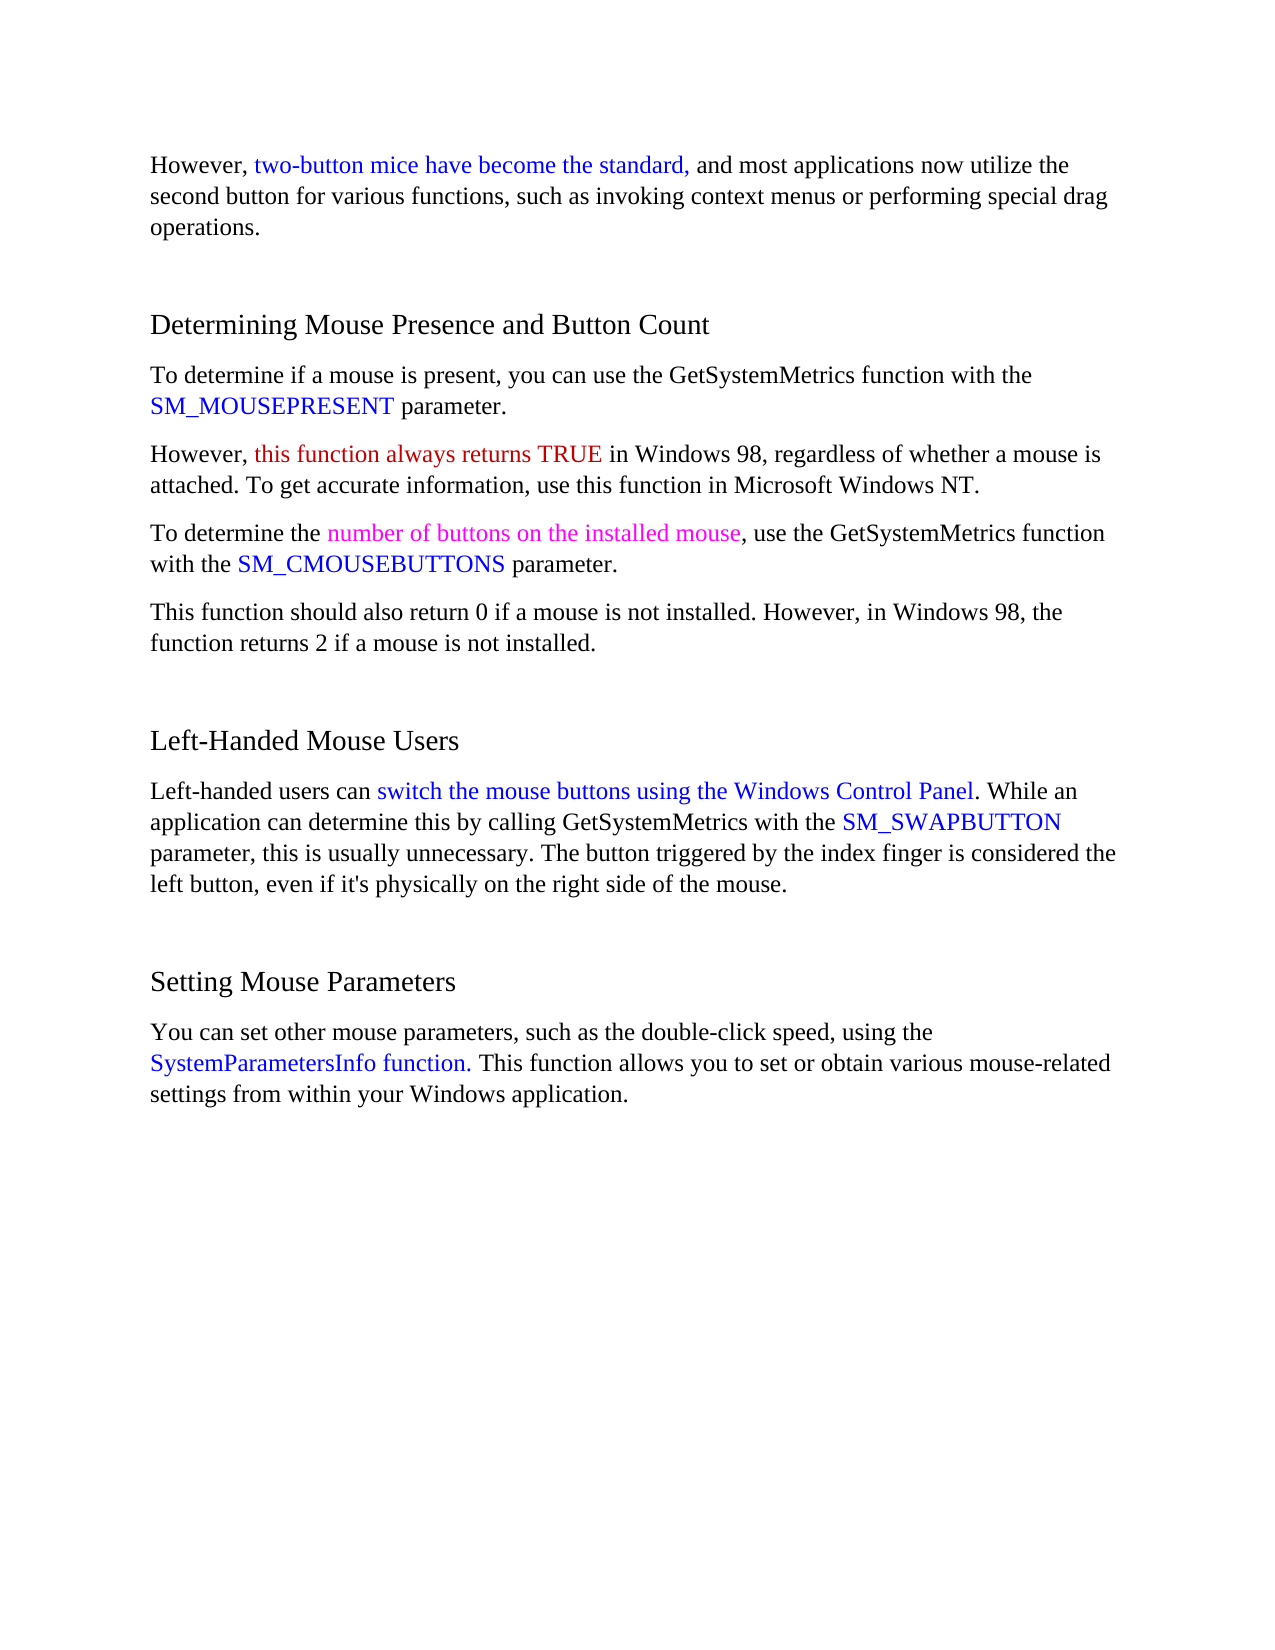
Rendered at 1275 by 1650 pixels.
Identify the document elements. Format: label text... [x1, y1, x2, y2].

text Determining Mouse Presence and Button Count [150, 307, 1125, 341]
text However, two-button mice have become the standard, and most applications now utilize the second button for various functions, such as invoking context menus or performing special drag operations. [150, 150, 1125, 241]
text Left-handed users can switch the mouse buttons using the Windows Control Panel. While an application can determine this by calling GetSystemMetrics with the SM_SWAPBUTTON parameter, this is usually unnecessary. The button triggered by the index finger is considered the left button, even if it's physically on the right side of the mouse. [150, 776, 1125, 898]
text However, this function always returns TRUE in Windows 98, regardless of whether a mouse is attached. To get accurate information, use this function in Microsoft Windows NT. [150, 439, 1125, 499]
text Left-Handed Mouse Users [150, 723, 1125, 757]
text Setting Mouse Parameters [150, 964, 1125, 998]
text To determine the number of buttons on the installed mouse, use the GetSystemMetrics function with the SM_CMOUSEBUTTONS parameter. [150, 518, 1125, 578]
text You can set other mouse parameters, such as the double-click speed, using the SystemParametersInfo function. This function allows you to set or obtain various mouse-related settings from within your Windows application. [150, 1017, 1125, 1108]
text This function should also return 0 if a mouse is not installed. However, in Windows 98, the function returns 2 if a mouse is not installed. [150, 597, 1125, 656]
text To determine if a mouse is present, you can use the GetSystemMetrics function with the SM_MOUSEPRESENT parameter. [150, 360, 1125, 420]
